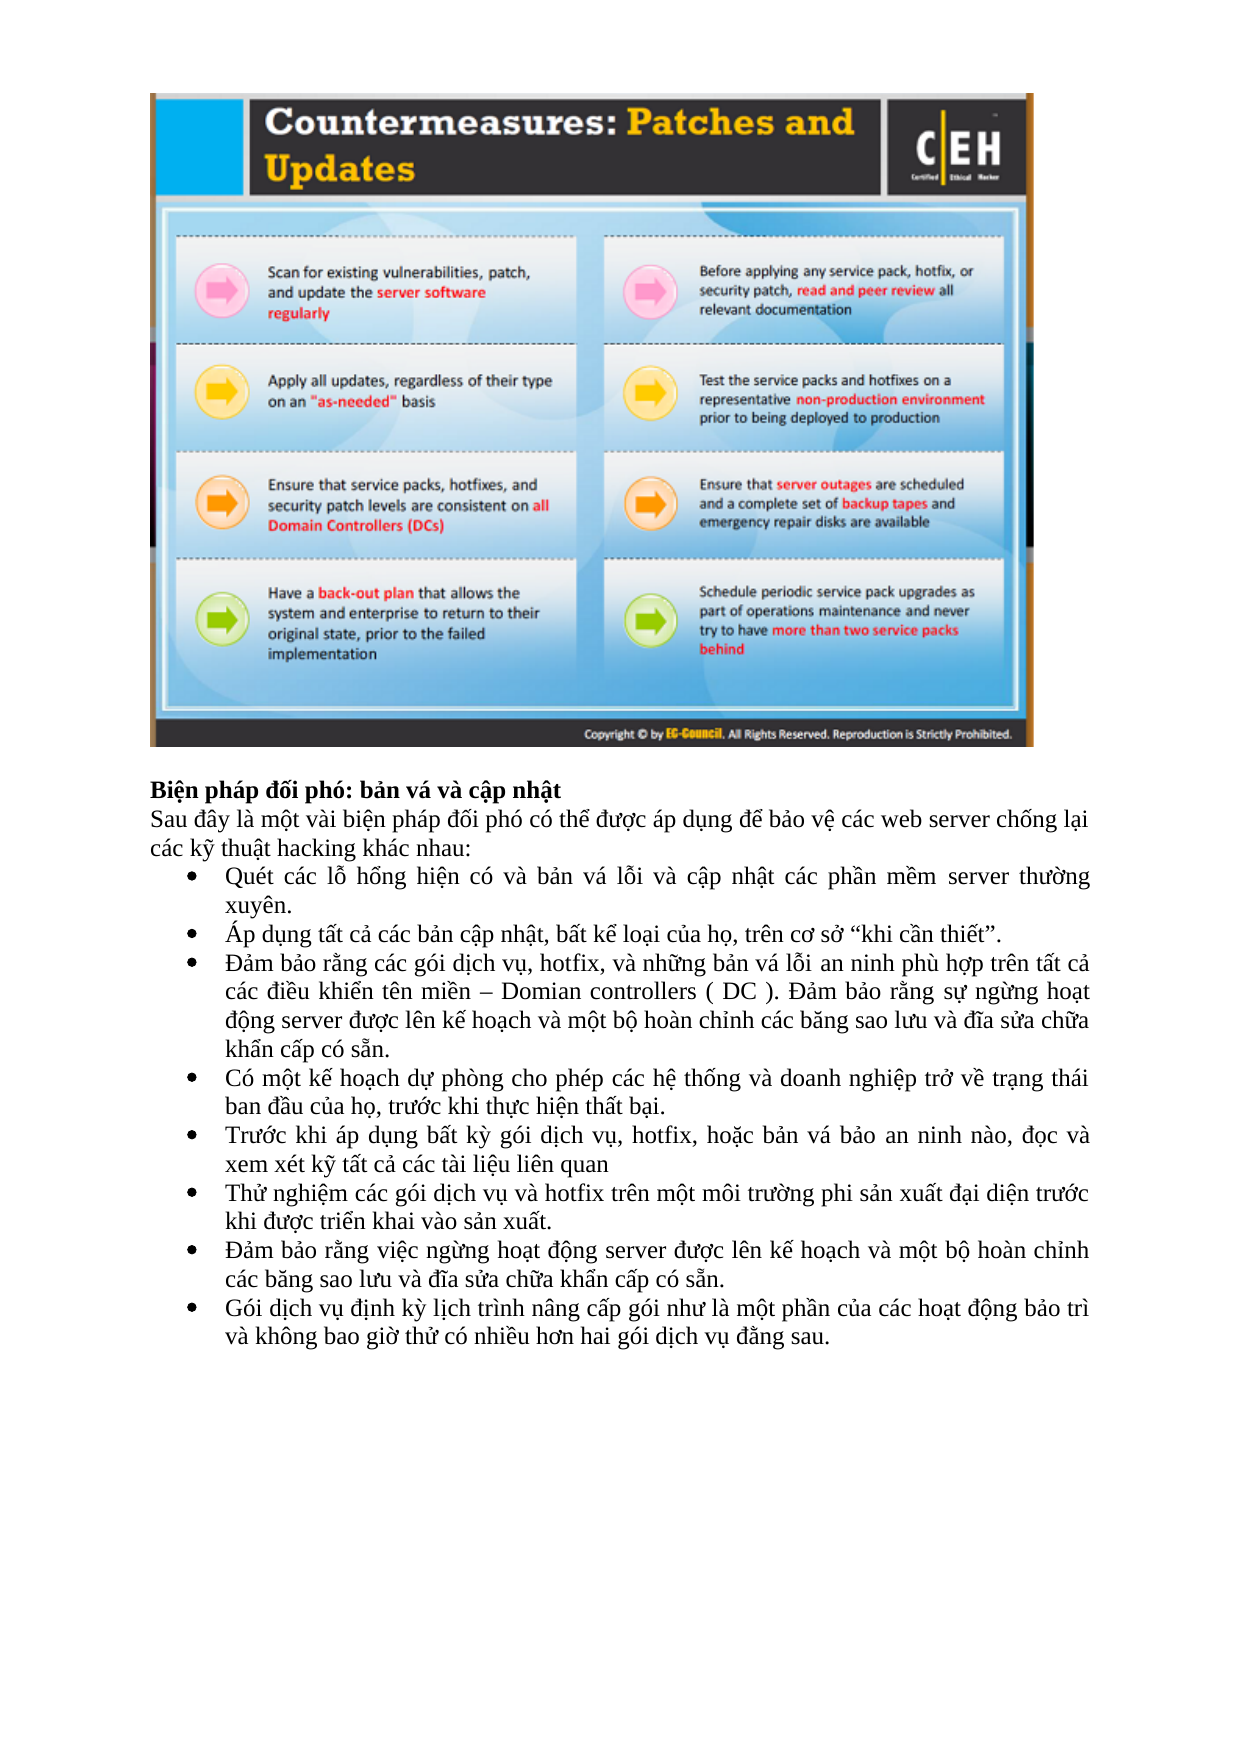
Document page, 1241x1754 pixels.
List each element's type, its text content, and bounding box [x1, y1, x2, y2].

picture [150, 93, 1034, 747]
list Gói dịch vụ định kỳ lịch trình nâng cấp gói như là một phần của các hoạt động bảo trì và không bao giờ thử có nhiều hơn hai gói dịch vụ đằng sau. [187, 1293, 1090, 1350]
list Trước khi áp dụng bất kỳ gói dịch vụ, hotfix, hoặc bản vá bảo an ninh nào, đọc và xem xét kỹ tất cả các tài liệu liên quan [187, 1120, 1090, 1178]
list Quét các lỗ hổng hiện có và bản vá lỗi và cập nhật các phần mềm server thường xuyên. [187, 861, 1090, 919]
list Thử nghiệm các gói dịch vụ và hotfix trên một môi trường phi sản xuất đại diện trước khi được triển khai vào sản xuất. [187, 1178, 1090, 1235]
list Đảm bảo rằng các gói dịch vụ, hotfix, và những bản vá lỗi an ninh phù hợp trên tất cả các điều khiển tên miền – Domian controllers ( DC ). Đảm bảo rằng sự ngừng hoạt động server được lên kế hoạch và một bộ hoàn chỉnh các băng sao lưu và đĩa sửa chữa khẩn cấp có sẵn. [187, 948, 1090, 1063]
list Có một kế hoạch dự phòng cho phép các hệ thống và doanh nghiệp trở về trạng thái ban đầu của họ, trước khi thực hiện thất bại. [187, 1063, 1090, 1120]
text Biện pháp đối phó: bản vá và cập nhật [150, 775, 1090, 804]
list Áp dụng tất cả các bản cập nhật, bất kể loại của họ, trên cơ sở “khi cần thiết”. [187, 919, 1090, 948]
list Đảm bảo rằng việc ngừng hoạt động server được lên kế hoạch và một bộ hoàn chỉnh các băng sao lưu và đĩa sửa chữa khẩn cấp có sẵn. [187, 1235, 1090, 1293]
text Sau đây là một vài biện pháp đối phó có thể được áp dụng để bảo vệ các web server chống lại các kỹ thuật hacking khác nhau: [150, 804, 1090, 861]
